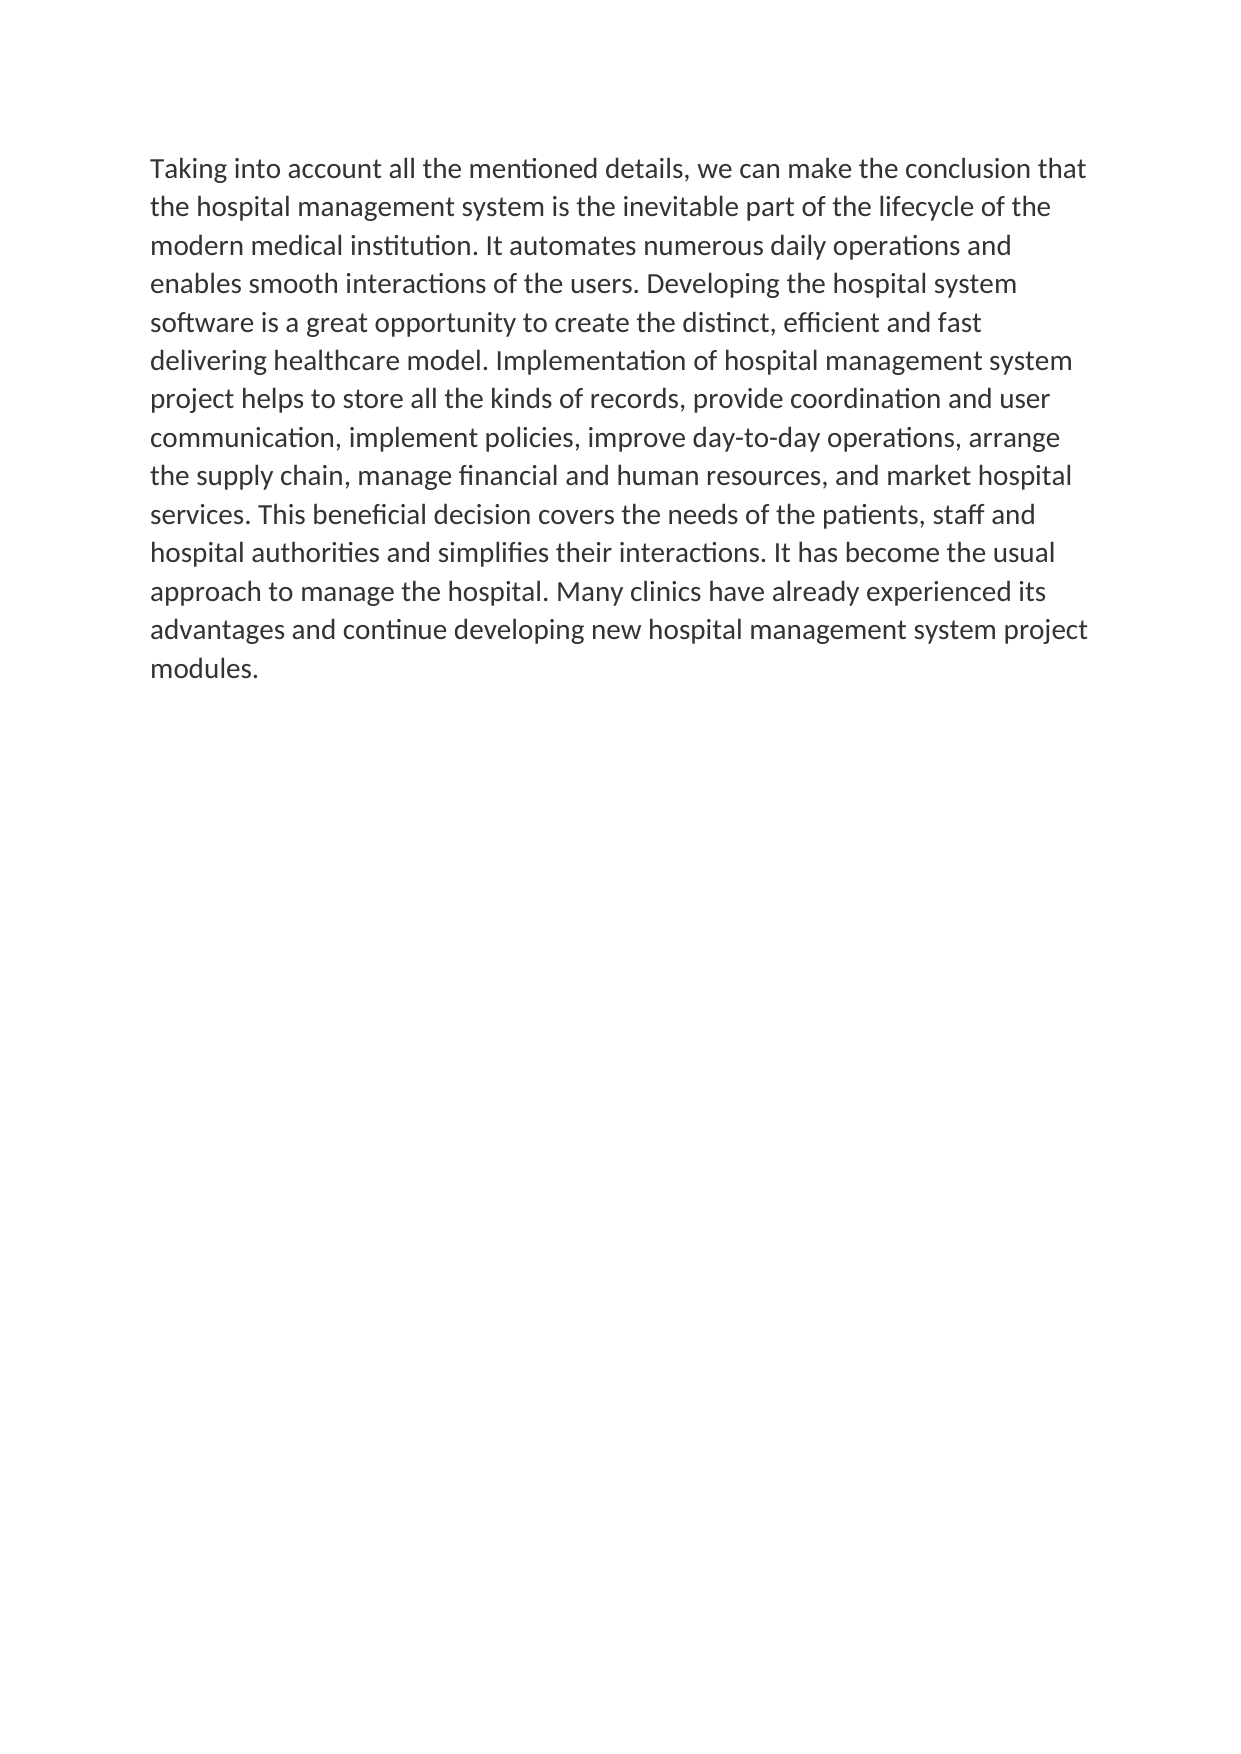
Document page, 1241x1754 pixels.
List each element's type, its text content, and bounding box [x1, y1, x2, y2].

text Taking into account all the mentioned details, we can make the conclusion that the hospital management system is the inevitable part of the lifecycle of the modern medical institution. It automates numerous daily operations and enables smooth interactions of the users. Developing the hospital system software is a great opportunity to create the distinct, efficient and fast delivering healthcare model. Implementation of hospital management system project helps to store all the kinds of records, provide coordination and user communication, implement policies, improve day-to-day operations, arrange the supply chain, manage financial and human resources, and market hospital services. This beneficial decision covers the needs of the patients, staff and hospital authorities and simplifies their interactions. It has become the usual approach to manage the hospital. Many clinics have already experienced its advantages and continue developing new hospital management system project modules. [150, 150, 1090, 685]
